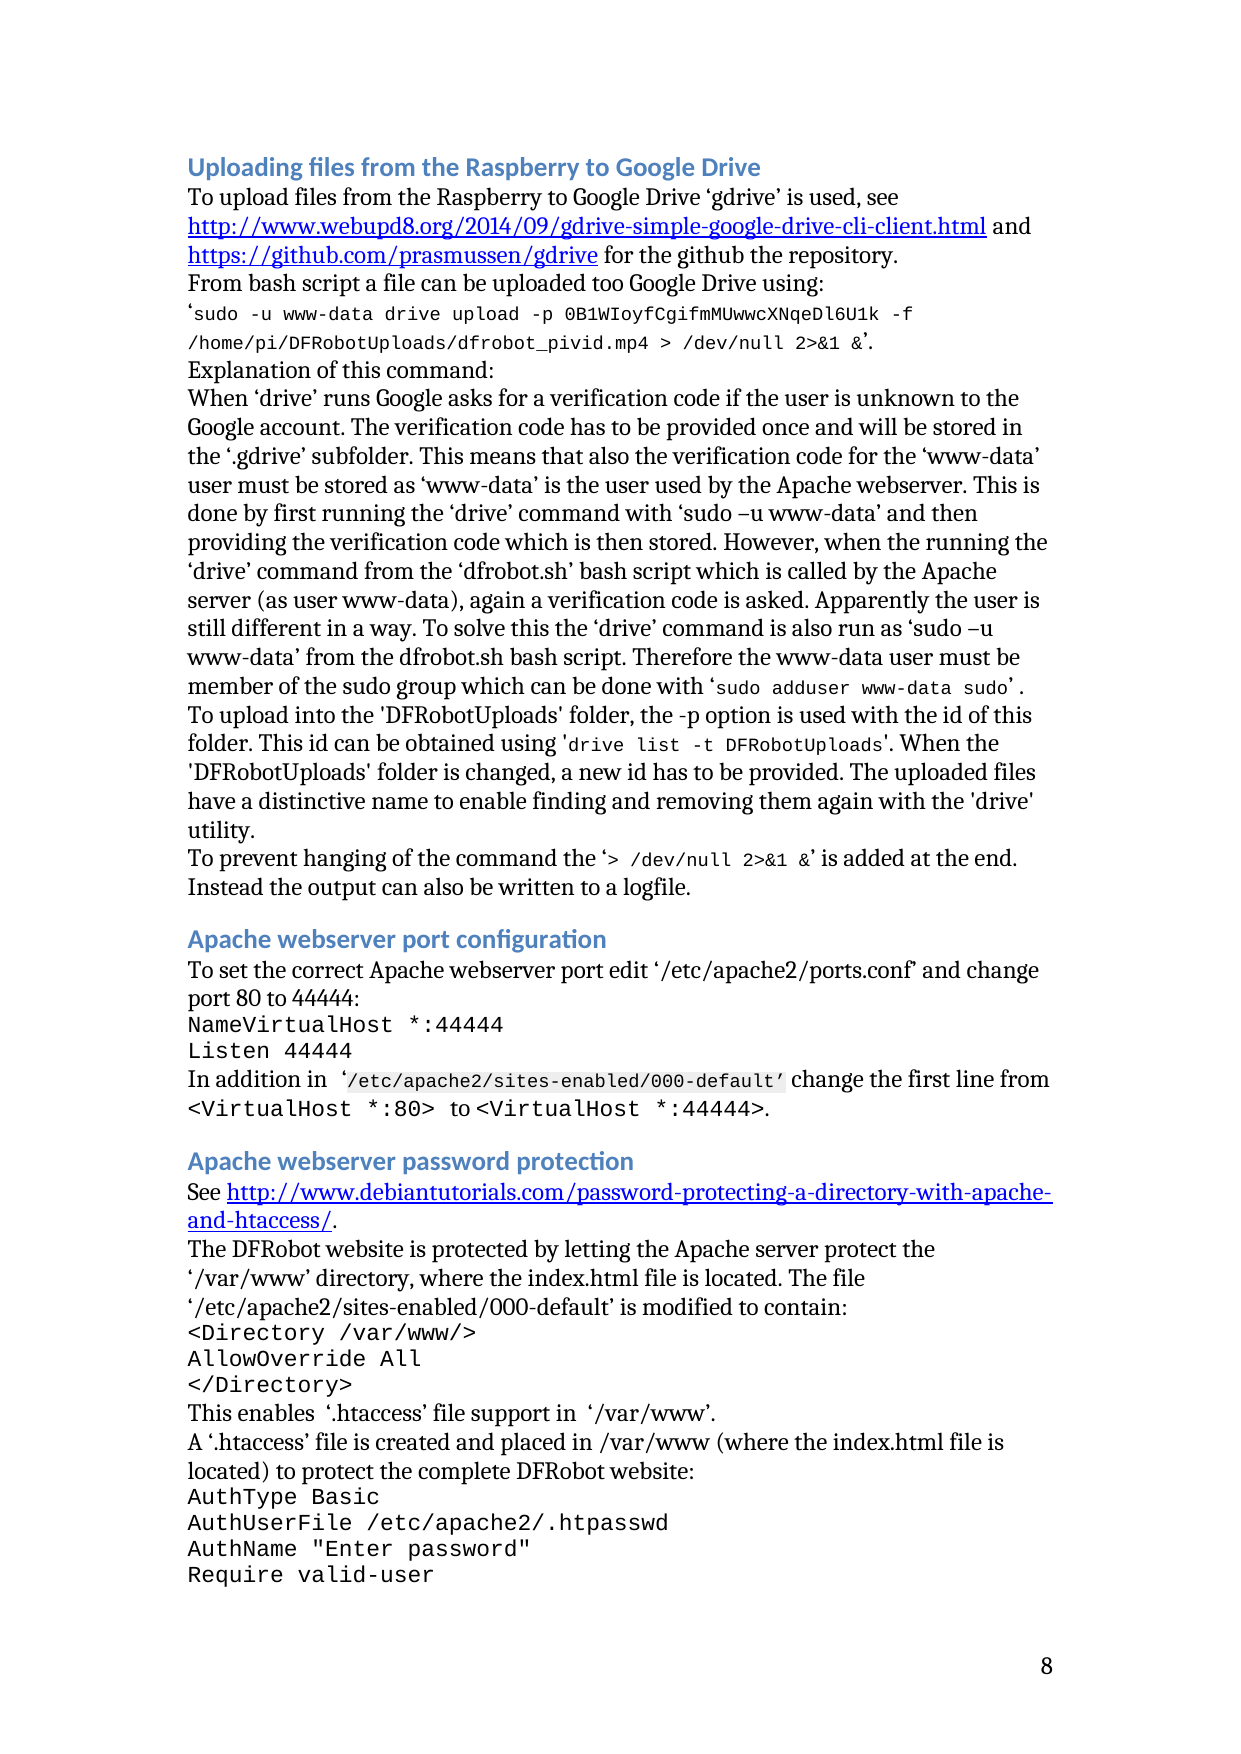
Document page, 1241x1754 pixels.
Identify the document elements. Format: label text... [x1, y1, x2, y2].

text From bash script a file can be uploaded too Google Drive using: [187, 269, 1053, 298]
text ‘sudo -u www-data drive upload -p 0B1WIoyfCgifmMUwwcXNqeDl6U1k -f /home/pi/DFRobotUploads/dfrobot_pivid.mp4 > /dev/null 2>&1 &’. [187, 298, 1053, 356]
text </Directory> [187, 1373, 1053, 1399]
text AllowOverride All [187, 1347, 1053, 1373]
text To upload files from the Raspberry to Google Drive ‘gdrive’ is used, see http://www.webupd8.org/2014/09/gdrive-simple-google-drive-cli-client.html and https://github.com/prasmussen/gdrive for the github the repository. [187, 183, 1053, 269]
text AuthName "Enter password" [187, 1537, 1053, 1563]
text In addition in ‘/etc/apache2/sites-enabled/000-default’ change the first line from <VirtualHost *:80> to <VirtualHost *:44444>. [187, 1065, 1053, 1124]
text Require valid-user [187, 1563, 1053, 1589]
text See http://www.debiantutorials.com/password-protecting-a-directory-with-apache-and-htaccess/. [187, 1178, 1053, 1235]
text To set the correct Apache webserver port edit ‘/etc/apache2/ports.conf’ and change port 80 to 44444: [187, 956, 1053, 1013]
text Explanation of this command: [187, 356, 1053, 384]
text When ‘drive’ runs Google asks for a verification code if the user is unknown to the Google account. The verification code has to be provided once and will be stored in the ‘.gdrive’ subfolder. This means that also the verification code for the ‘www-data’ user must be stored as ‘www-data’ is the user used by the Apache webserver. This is done by first running the ‘drive’ command with ‘sudo –u www-data’ and then providing the verification code which is then stored. However, when the running the ‘drive’ command from the ‘dfrobot.sh’ bash script which is called by the Apache server (as user www-data), again a verification code is asked. Apparently the user is still different in a way. To solve this the ‘drive’ command is also run as ‘sudo –u www-data’ from the dfrobot.sh bash script. Therefore the www-data user must be member of the sudo group which can be done with ‘sudo adduser www-data sudo’ . [187, 384, 1053, 701]
text AuthType Basic [187, 1485, 1053, 1511]
text NameVirtualHost *:44444 [187, 1013, 1053, 1039]
subtitle Apache webserver port configuration [187, 923, 1053, 956]
text AuthUserFile /etc/apache2/.htpasswd [187, 1511, 1053, 1537]
text To upload into the 'DFRobotUploads' folder, the -p option is used with the id of this folder. This id can be obtained using 'drive list -t DFRobotUploads'. When the 'DFRobotUploads' folder is changed, a new id has to be provided. The uploaded files have a distinctive name to enable finding and removing them again with the 'drive' utility. [187, 701, 1053, 844]
text Listen 44444 [187, 1039, 1053, 1065]
text This enables ‘.htaccess’ file support in ‘/var/www’. A ‘.htaccess’ file is created and placed in /var/www (where the index.html file is located) to protect the complete DFRobot website: [187, 1399, 1053, 1485]
text <Directory /var/www/> [187, 1321, 1053, 1347]
text The DFRobot website is protected by letting the Apache server protect the ‘/var/www’ directory, where the index.html file is located. The file ‘/etc/apache2/sites-enabled/000-default’ is modified to contain: [187, 1235, 1053, 1321]
subtitle Apache webserver password protection [187, 1144, 1053, 1178]
text To prevent hanging of the command the ‘> /dev/null 2>&1 &’ is added at the end. Instead the output can also be written to a logfile. [187, 844, 1053, 902]
subtitle Uploading files from the Raspberry to Google Drive [187, 150, 1053, 183]
